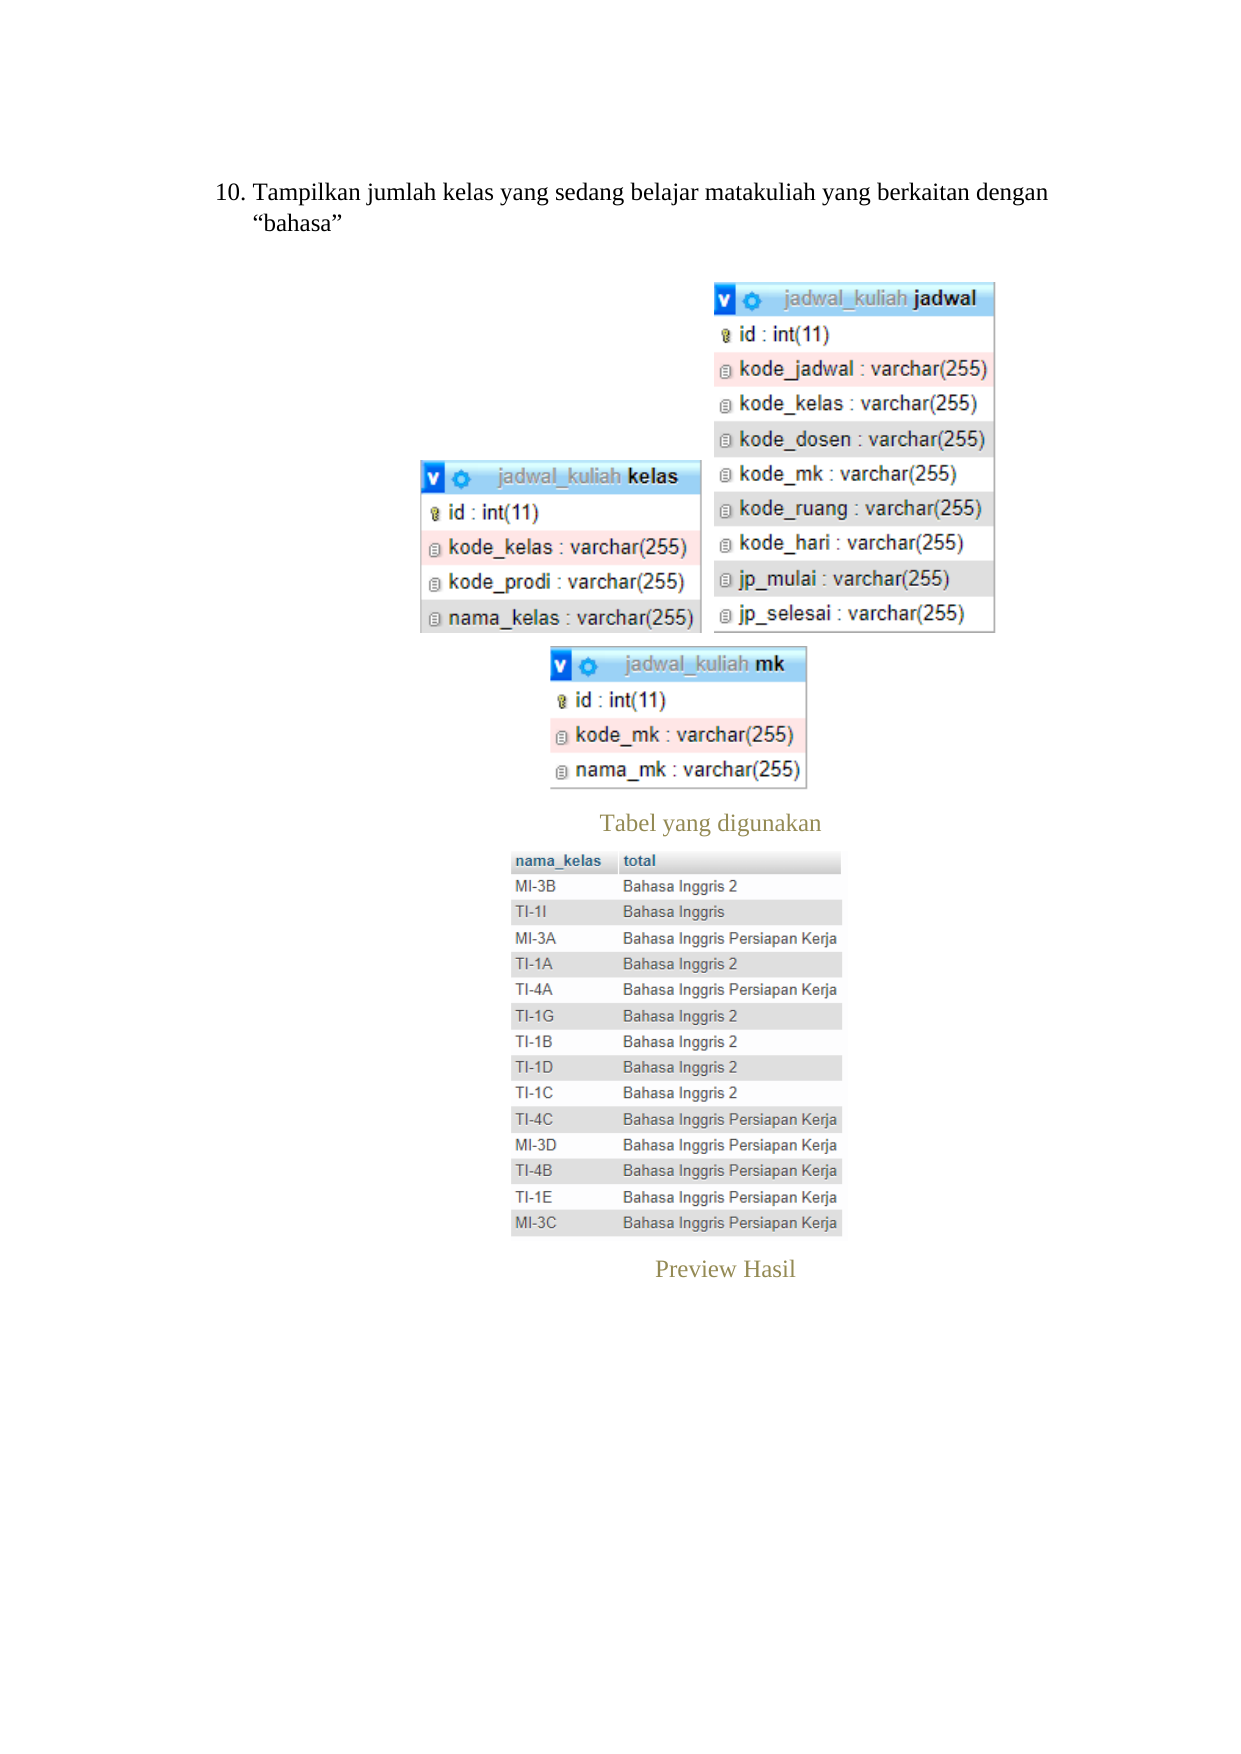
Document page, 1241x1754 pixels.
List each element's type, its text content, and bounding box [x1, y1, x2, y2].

picture [420, 460, 702, 633]
picture [714, 282, 997, 633]
text Tabel yang digunakan [177, 808, 1122, 837]
list Preview Hasil [552, 1254, 1122, 1283]
picture [550, 646, 809, 794]
list Tampilkan jumlah kelas yang sedang belajar matakuliah yang berkaitan dengan “bahasa” [215, 177, 1122, 237]
picture [510, 851, 848, 1241]
